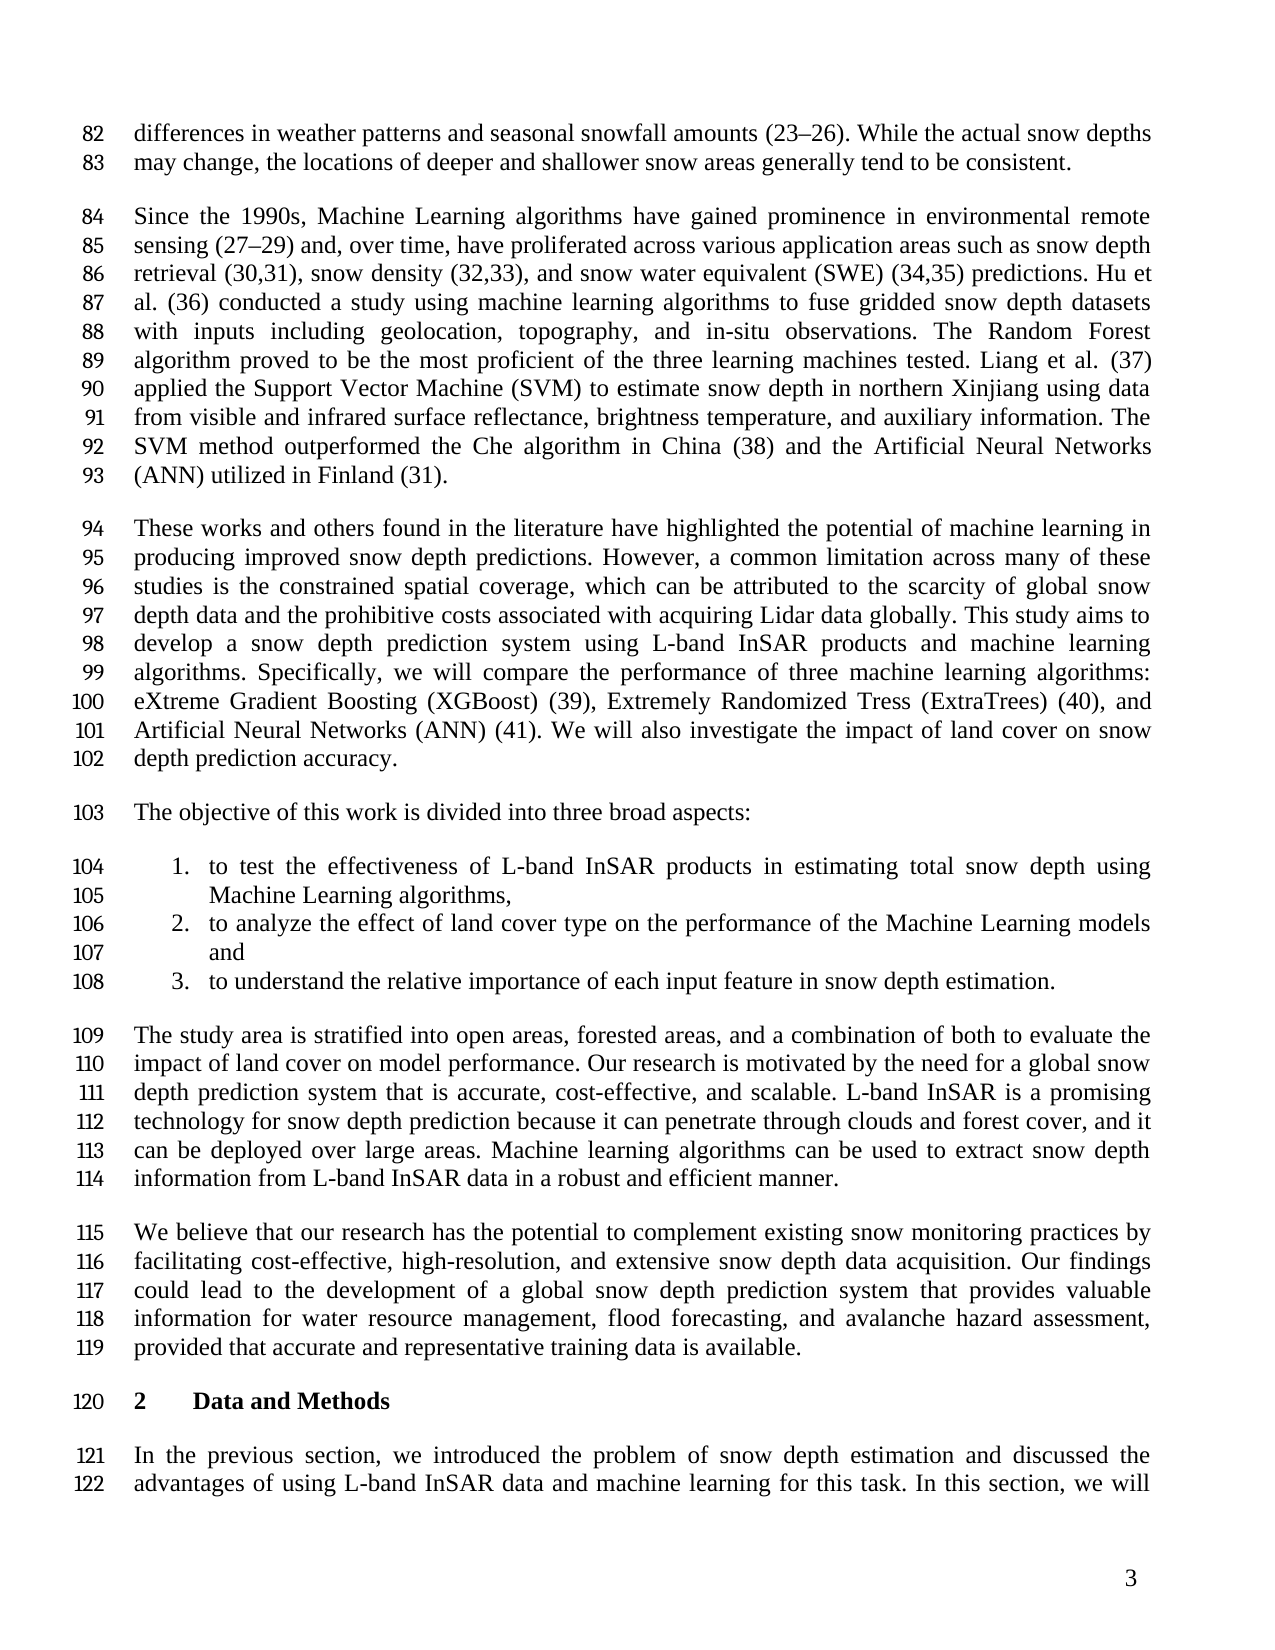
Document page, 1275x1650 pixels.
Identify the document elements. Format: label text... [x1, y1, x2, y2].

list to analyze the effect of land cover type on the performance of the Machine Learning models and [171, 908, 1152, 966]
text Since the 1990s, Machine Learning algorithms have gained prominence in environmental remote sensing and, over time, have proliferated across various application areas such as snow depth retrieval , snow density , and snow water equivalent (SWE) predictions. Hu et al. conducted a study using machine learning algorithms to fuse gridded snow depth datasets with inputs including geolocation, topography, and in-situ observations. The Random Forest algorithm proved to be the most proficient of the three learning machines tested. Liang et al. applied the Support Vector Machine (SVM) to estimate snow depth in northern Xinjiang using data from visible and infrared surface reflectance, brightness temperature, and auxiliary information. The SVM method outperformed the Che algorithm in China and the Artificial Neural Networks (ANN) utilized in Finland . [133, 201, 1152, 488]
text The objective of this work is divided into three broad aspects: [133, 797, 1152, 826]
text We believe that our research has the potential to complement existing snow monitoring practices by facilitating cost-effective, high-resolution, and extensive snow depth data acquisition. Our findings could lead to the development of a global snow depth prediction system that provides valuable information for water resource management, flood forecasting, and avalanche hazard assessment, provided that accurate and representative training data is available. [133, 1217, 1152, 1361]
list to understand the relative importance of each input feature in snow depth estimation. [171, 966, 1152, 995]
list to test the effectiveness of L-band InSAR products in estimating total snow depth using Machine Learning algorithms, [171, 851, 1152, 908]
text These works and others found in the literature have highlighted the potential of machine learning in producing improved snow depth predictions. However, a common limitation across many of these studies is the constrained spatial coverage, which can be attributed to the scarcity of global snow depth data and the prohibitive costs associated with acquiring Lidar data globally. This study aims to develop a snow depth prediction system using L-band InSAR products and machine learning algorithms. Specifically, we will compare the performance of three machine learning algorithms: eXtreme Gradient Boosting (XGBoost) , Extremely Randomized Tress (ExtraTrees) , and Artificial Neural Networks (ANN) . We will also investigate the impact of land cover on snow depth prediction accuracy. [133, 513, 1152, 772]
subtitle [133, 1440, 1152, 1497]
text The study area is stratified into open areas, forested areas, and a combination of both to evaluate the impact of land cover on model performance. Our research is motivated by the need for a global snow depth prediction system that is accurate, cost-effective, and scalable. L-band InSAR is a promising technology for snow depth prediction because it can penetrate through clouds and forest cover, and it can be deployed over large areas. Machine learning algorithms can be used to extract snow depth information from L-band InSAR data in a robust and efficient manner. [133, 1020, 1152, 1192]
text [133, 118, 1152, 176]
subtitle Data and Methods [133, 1386, 1152, 1415]
